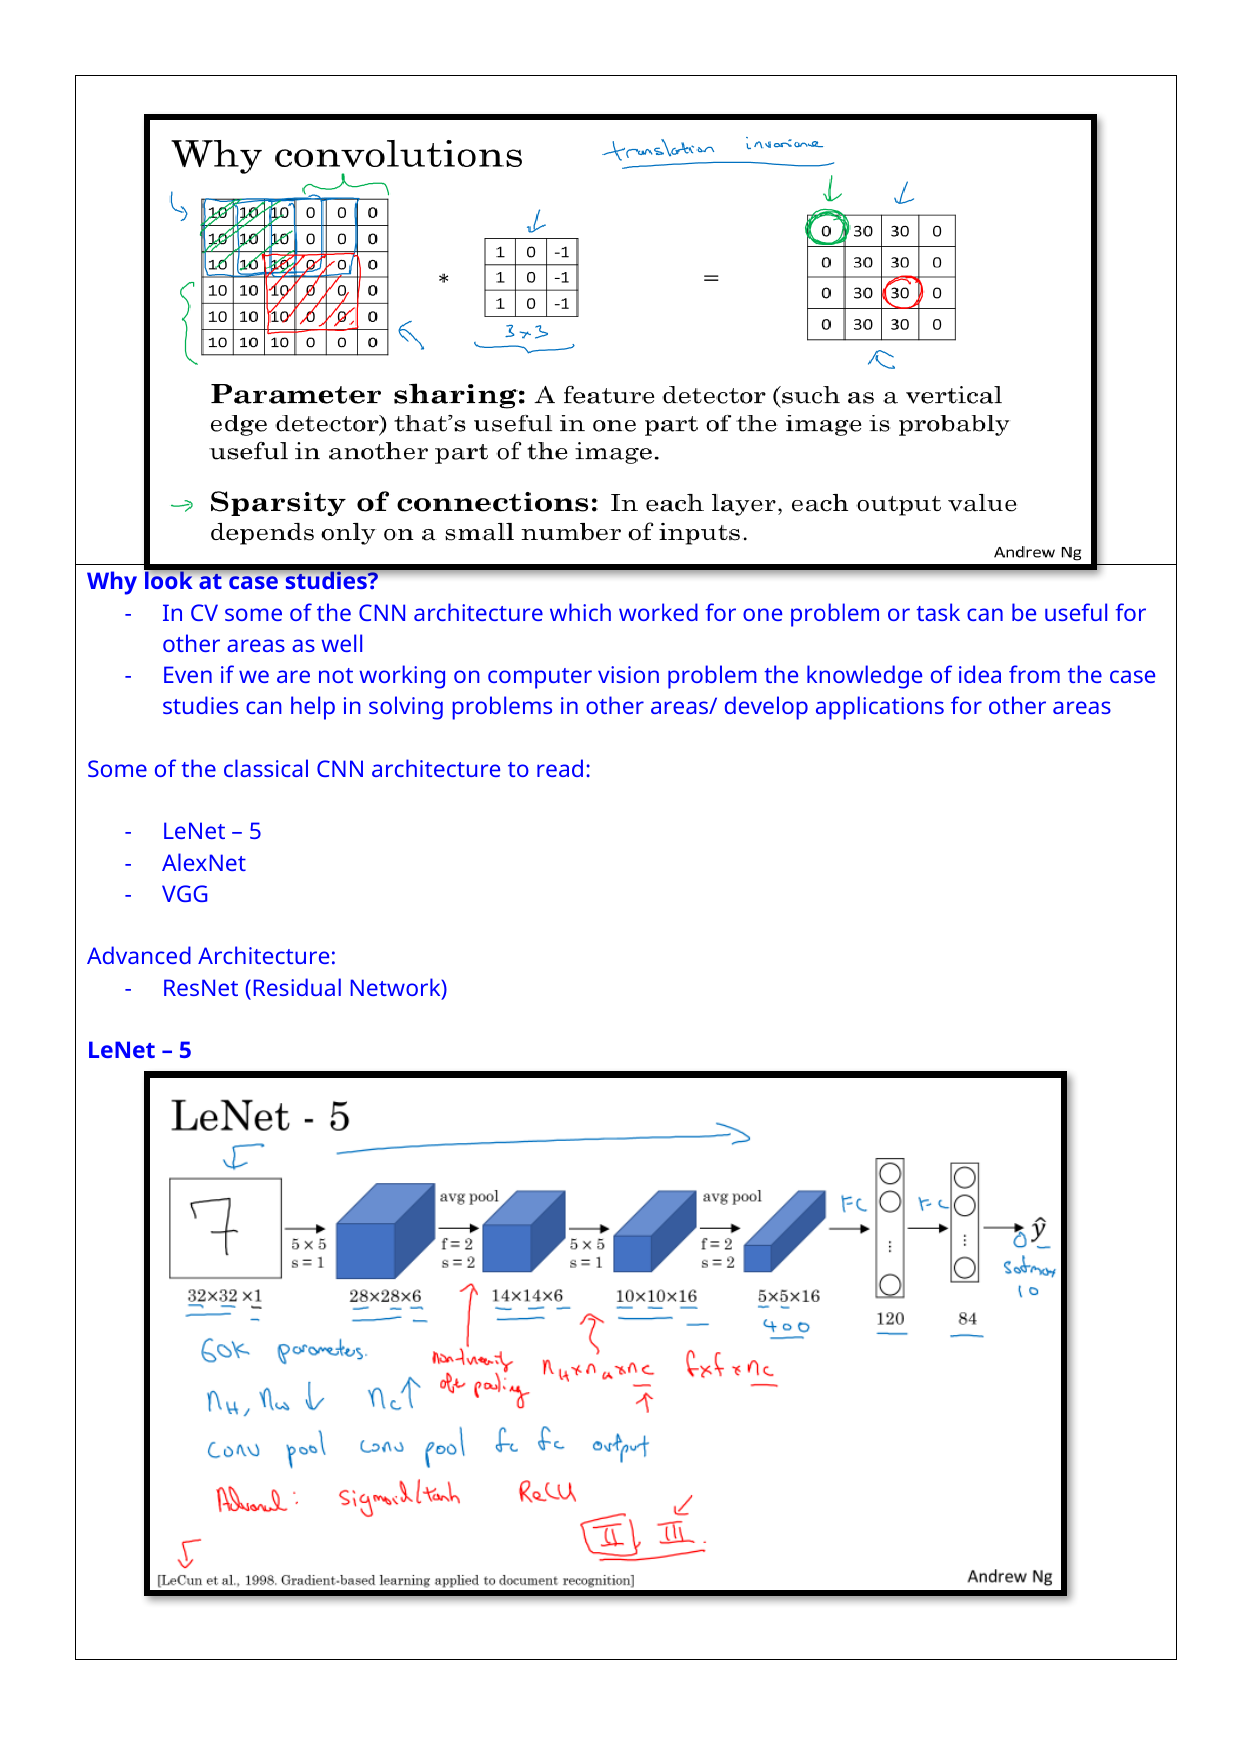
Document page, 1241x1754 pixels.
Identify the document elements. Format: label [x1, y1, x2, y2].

table_cell [76, 565, 1176, 1659]
picture [150, 120, 1091, 564]
picture [150, 1078, 1061, 1590]
table_cell [76, 76, 1176, 564]
